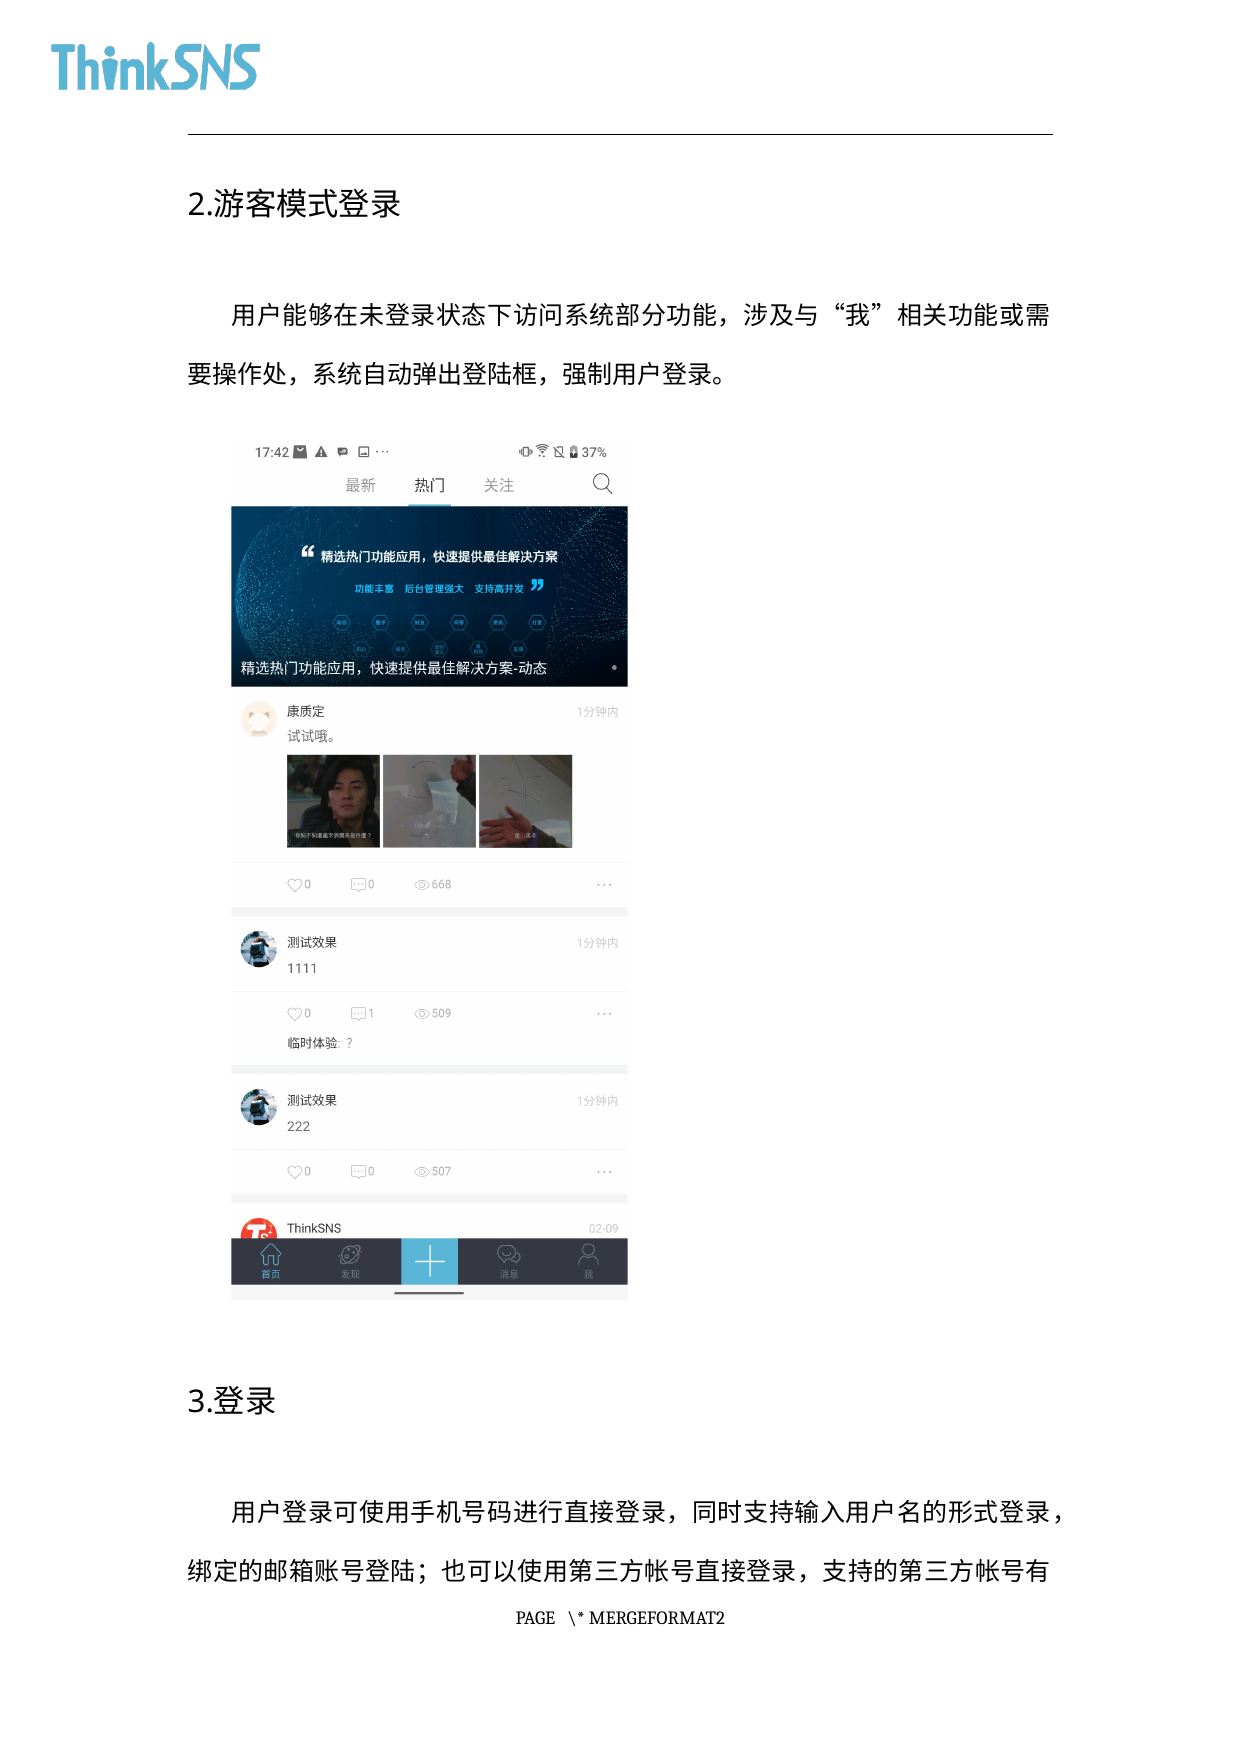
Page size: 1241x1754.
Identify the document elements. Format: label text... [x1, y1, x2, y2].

text 用户能够在未登录状态下访问系统部分功能，涉及与“我”相关功能或需要操作处，系统自动弹出登陆框，强制用户登录。 [187, 294, 1053, 393]
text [187, 1491, 1053, 1590]
picture [231, 440, 628, 1300]
subtitle 2.游客模式登录 [187, 163, 1053, 242]
picture [43, 40, 269, 94]
subtitle 3.登录 [187, 1359, 1053, 1439]
